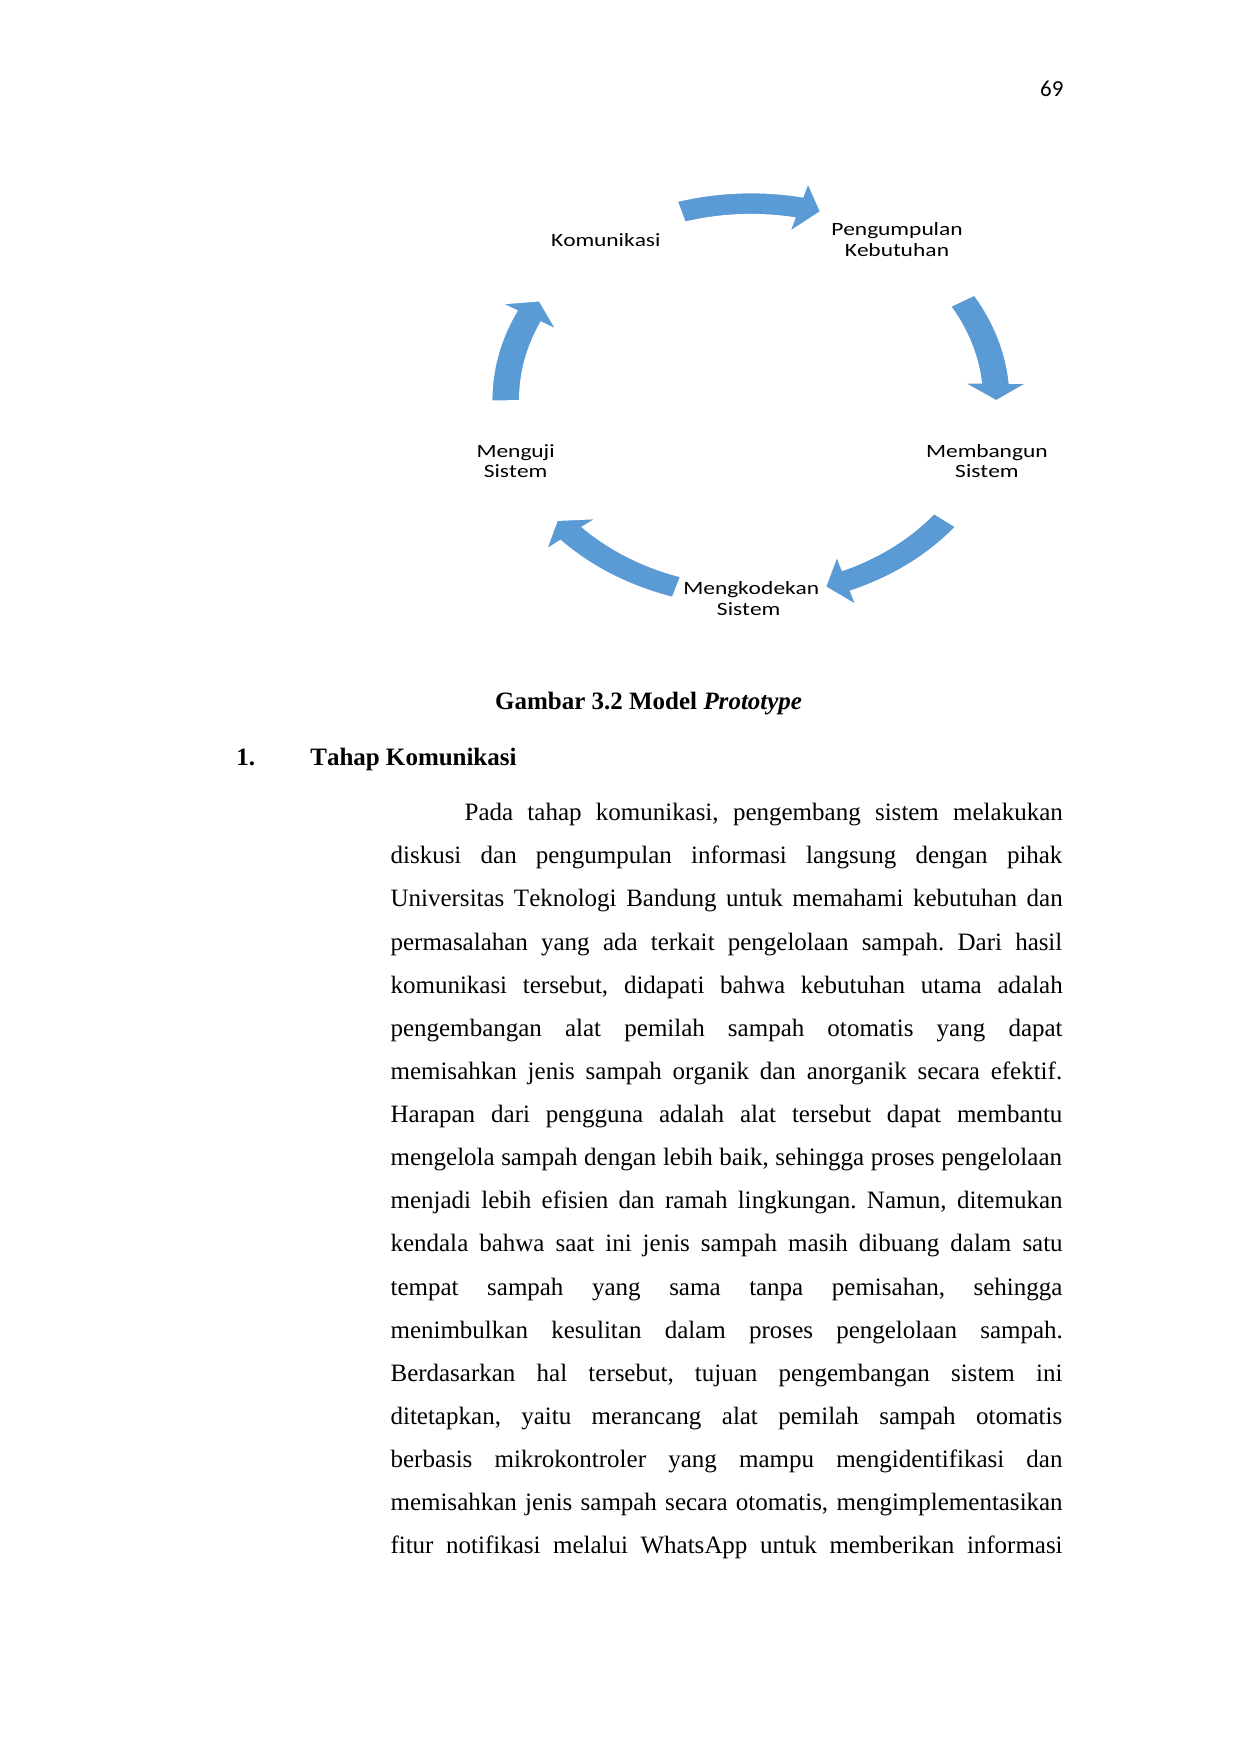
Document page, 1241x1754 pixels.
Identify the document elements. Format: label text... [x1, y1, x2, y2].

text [390, 797, 1063, 1559]
text Gambar 3.2 Model Prototype [236, 686, 1063, 715]
list Tahap Komunikasi [236, 742, 1063, 770]
